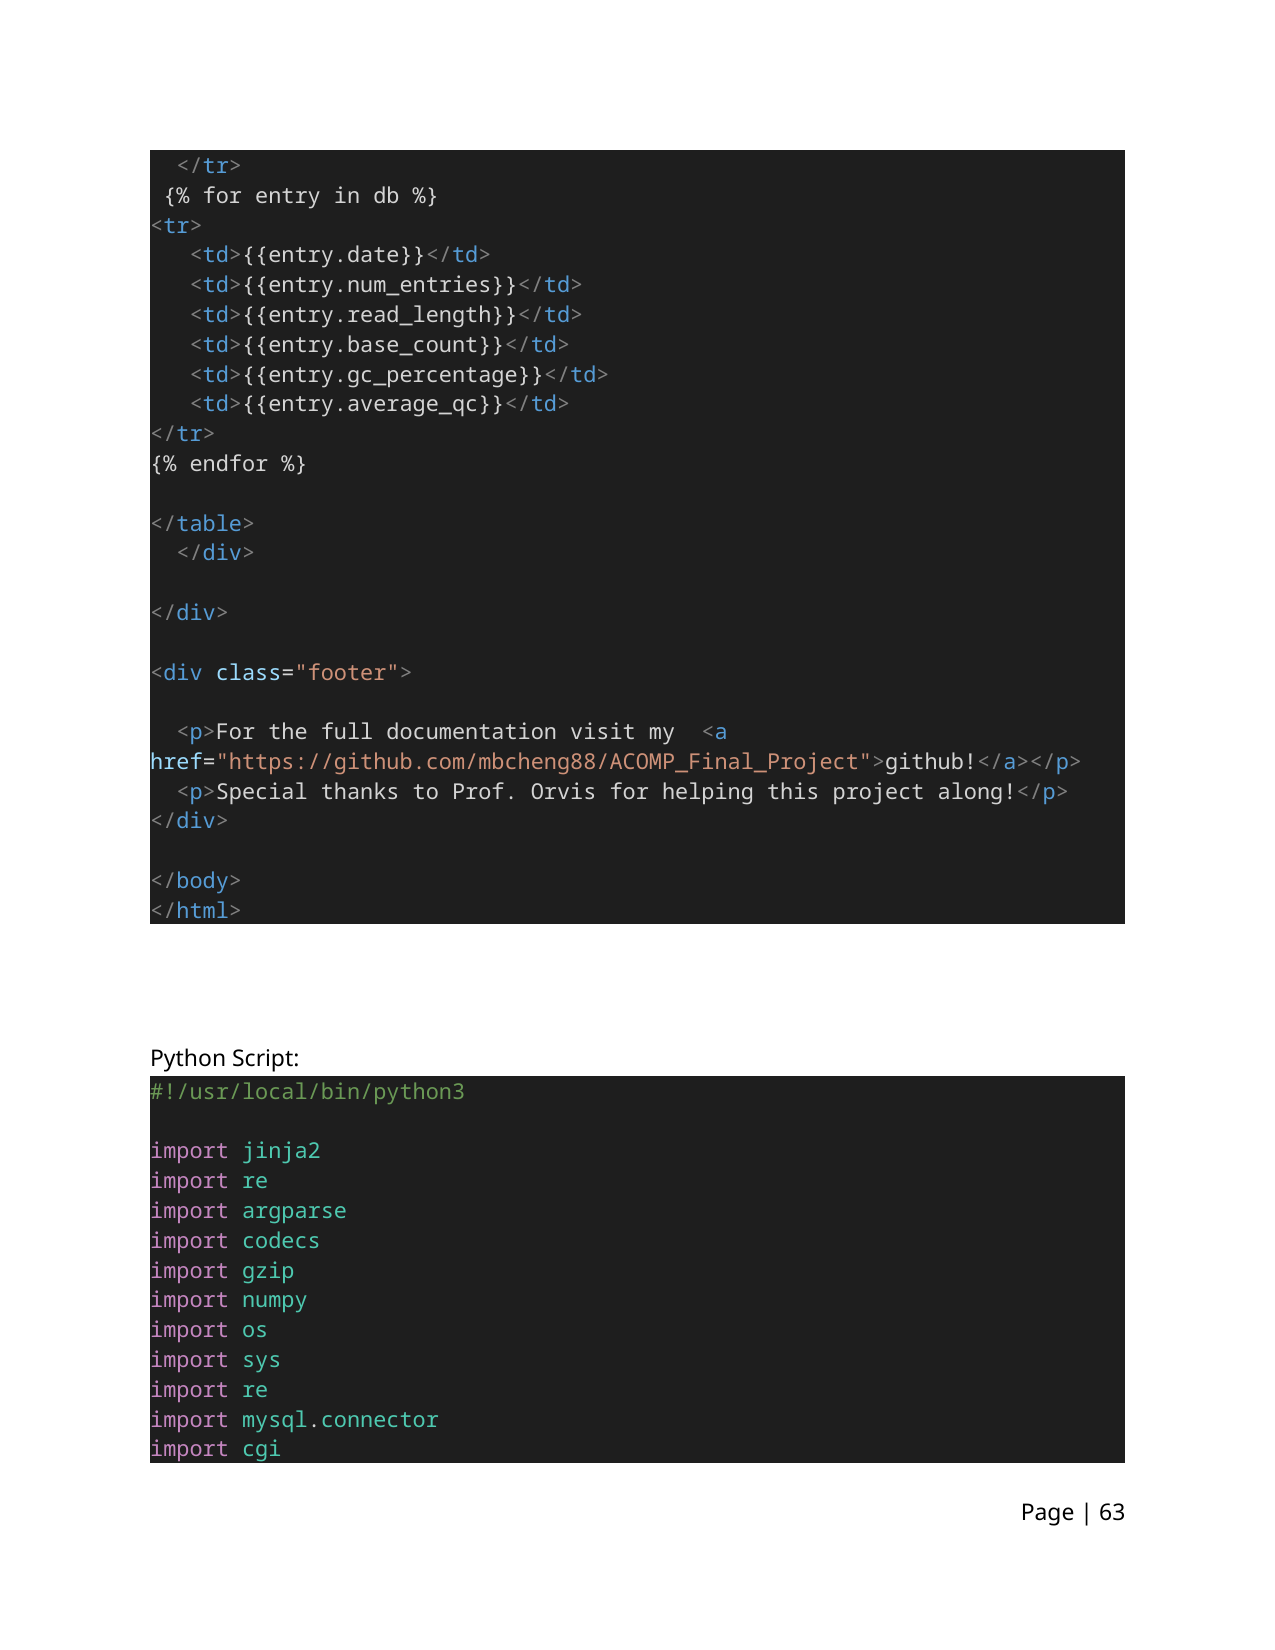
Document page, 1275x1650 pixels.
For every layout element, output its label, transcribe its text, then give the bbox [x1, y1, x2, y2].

text <td>{{entry.date}}</td> [150, 239, 1125, 269]
text {% endfor %} [150, 448, 1125, 478]
text <div class="footer"> [150, 656, 1125, 686]
text import mysql.connector [150, 1403, 1125, 1433]
text </tr> [150, 150, 1125, 180]
text <td>{{entry.base_count}}</td> [150, 329, 1125, 358]
text #!/usr/local/bin/python3 [150, 1076, 1125, 1106]
text </div> [150, 537, 1125, 567]
text import jinja2 [150, 1135, 1125, 1165]
text <td>{{entry.num_entries}}</td> [150, 269, 1125, 299]
text import argparse [150, 1195, 1125, 1225]
text import re [150, 1165, 1125, 1195]
text import gzip [150, 1254, 1125, 1284]
text <td>{{entry.average_qc}}</td> [150, 388, 1125, 418]
text <tr> [150, 209, 1125, 239]
text </body> [150, 865, 1125, 895]
text </html> [150, 895, 1125, 924]
text </table> [150, 507, 1125, 537]
text </div> [150, 805, 1125, 835]
text <td>{{entry.read_length}}</td> [150, 299, 1125, 329]
text import re [150, 1374, 1125, 1403]
text <p>For the full documentation visit my <a href="https://github.com/mbcheng88/ACOMP_Final_Project">github!</a></p> [150, 716, 1125, 776]
text </tr> [150, 418, 1125, 448]
text <p>Special thanks to Prof. Orvis for helping this project along!</p> [150, 776, 1125, 805]
text <td>{{entry.gc_percentage}}</td> [150, 358, 1125, 388]
text Python Script: [150, 1042, 1125, 1073]
text import sys [150, 1344, 1125, 1374]
text import numpy [150, 1284, 1125, 1314]
text {% for entry in db %} [150, 180, 1125, 209]
text import os [150, 1314, 1125, 1344]
text </div> [150, 597, 1125, 627]
text import codecs [150, 1225, 1125, 1254]
text import cgi [150, 1433, 1125, 1463]
